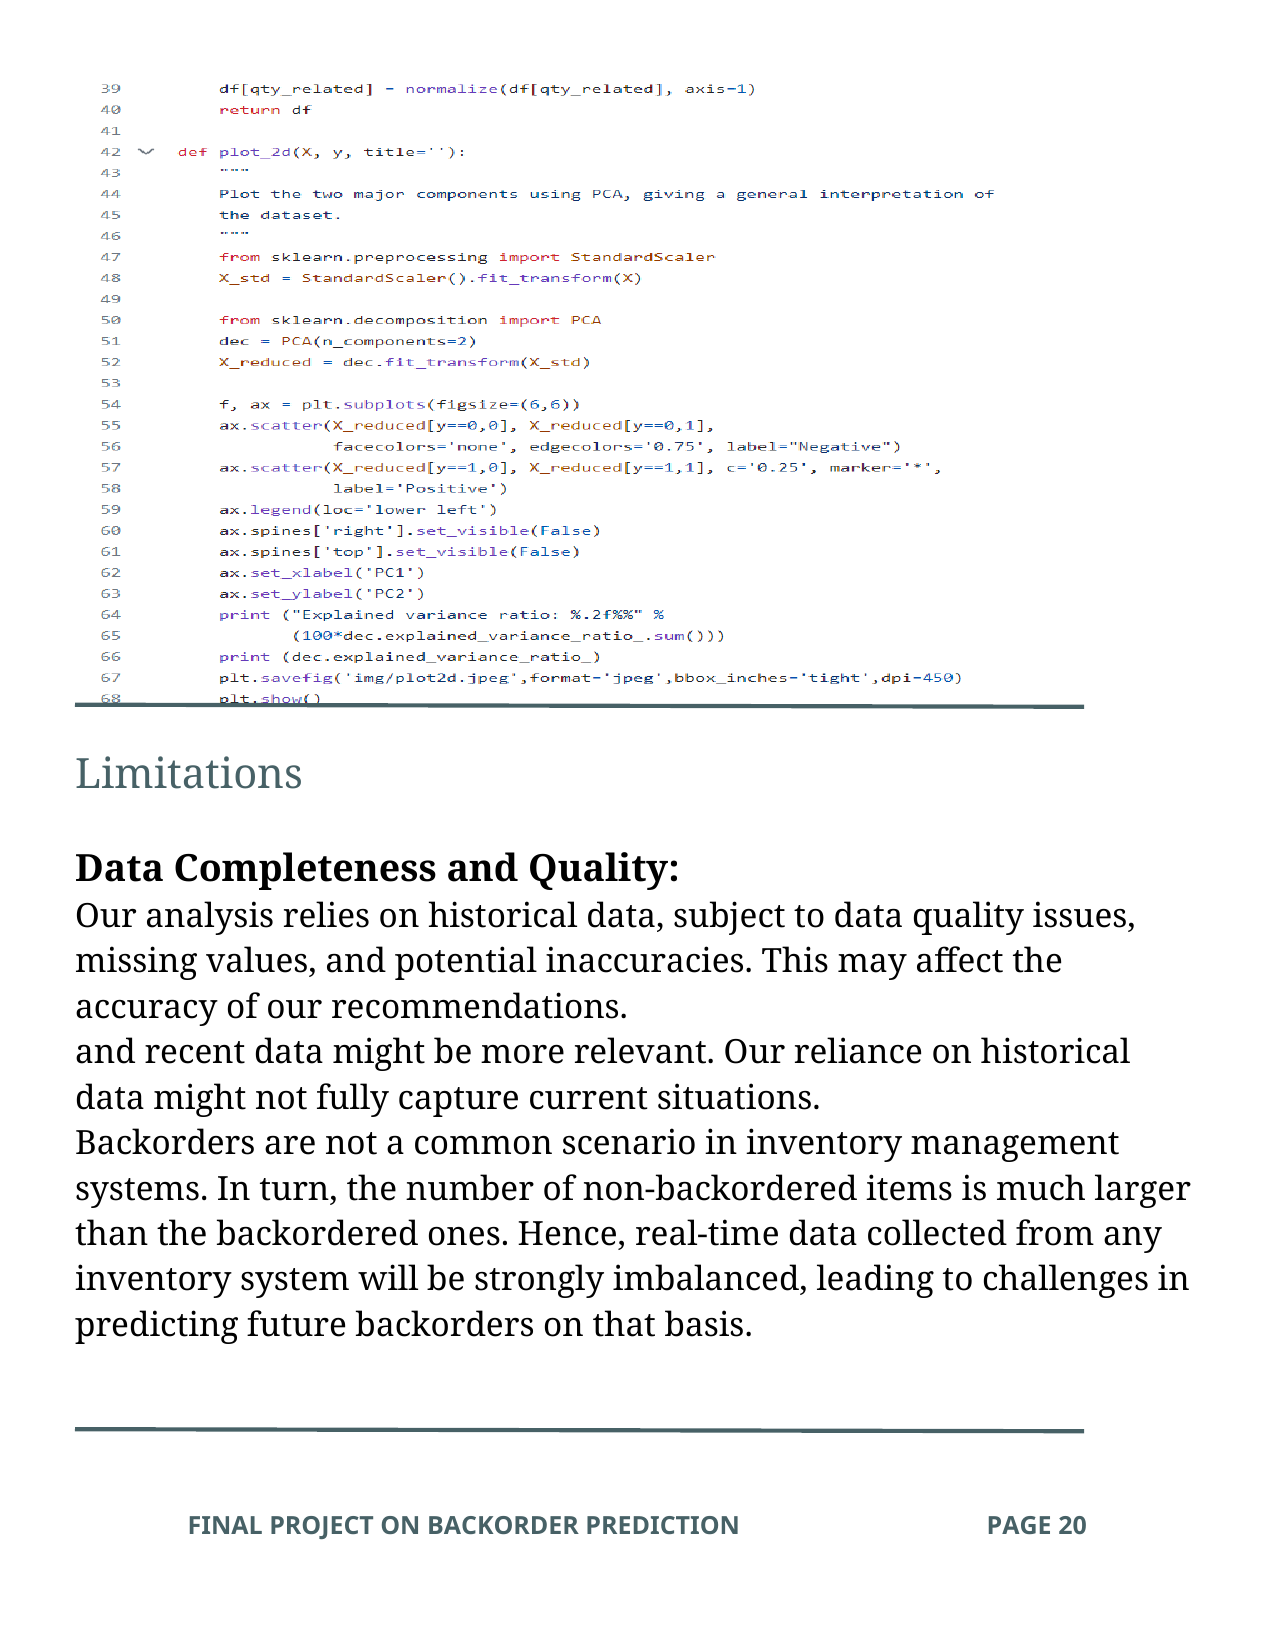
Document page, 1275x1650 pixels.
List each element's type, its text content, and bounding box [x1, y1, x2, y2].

text Our analysis relies on historical data, subject to data quality issues, missing values, and potential inaccuracies. This may affect the accuracy of our recommendations. [75, 892, 1200, 1028]
text Backorders are not a common scenario in inventory management systems. In turn, the number of non-backordered items is much larger than the backordered ones. Hence, real-time data collected from any inventory system will be strongly imbalanced, leading to challenges in predicting future backorders on that basis. [75, 1119, 1200, 1346]
text Limitations [75, 744, 1200, 801]
text Data Completeness and Quality: [75, 841, 1200, 892]
text and recent data might be more relevant. Our reliance on historical data might not fully capture current situations. [75, 1028, 1200, 1119]
